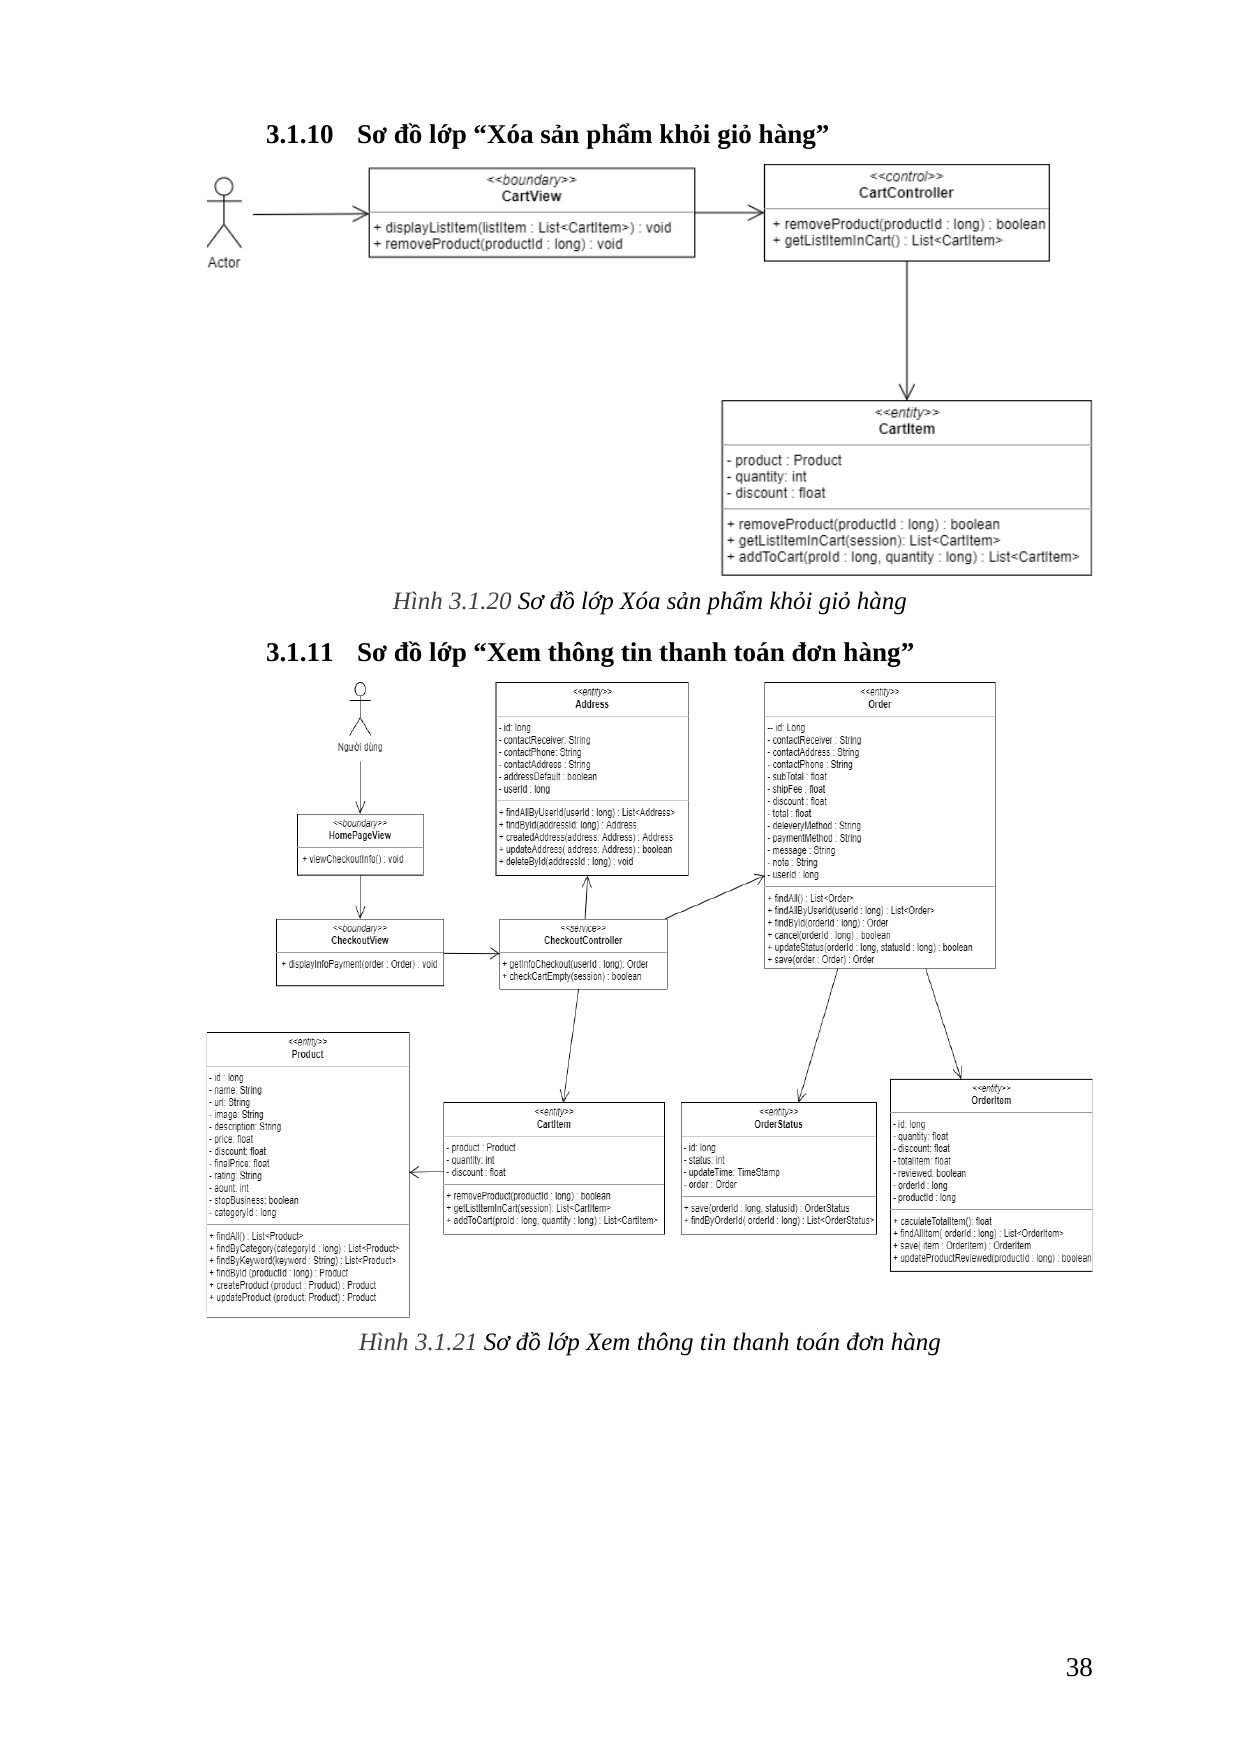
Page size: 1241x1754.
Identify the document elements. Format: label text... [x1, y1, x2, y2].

subtitle Sơ đồ lớp “Xóa sản phẩm khỏi giỏ hàng” [266, 118, 1092, 149]
subtitle Sơ đồ lớp “Xem thông tin thanh toán đơn hàng” [266, 636, 1092, 667]
picture [206, 682, 1093, 1318]
picture [206, 164, 1093, 577]
